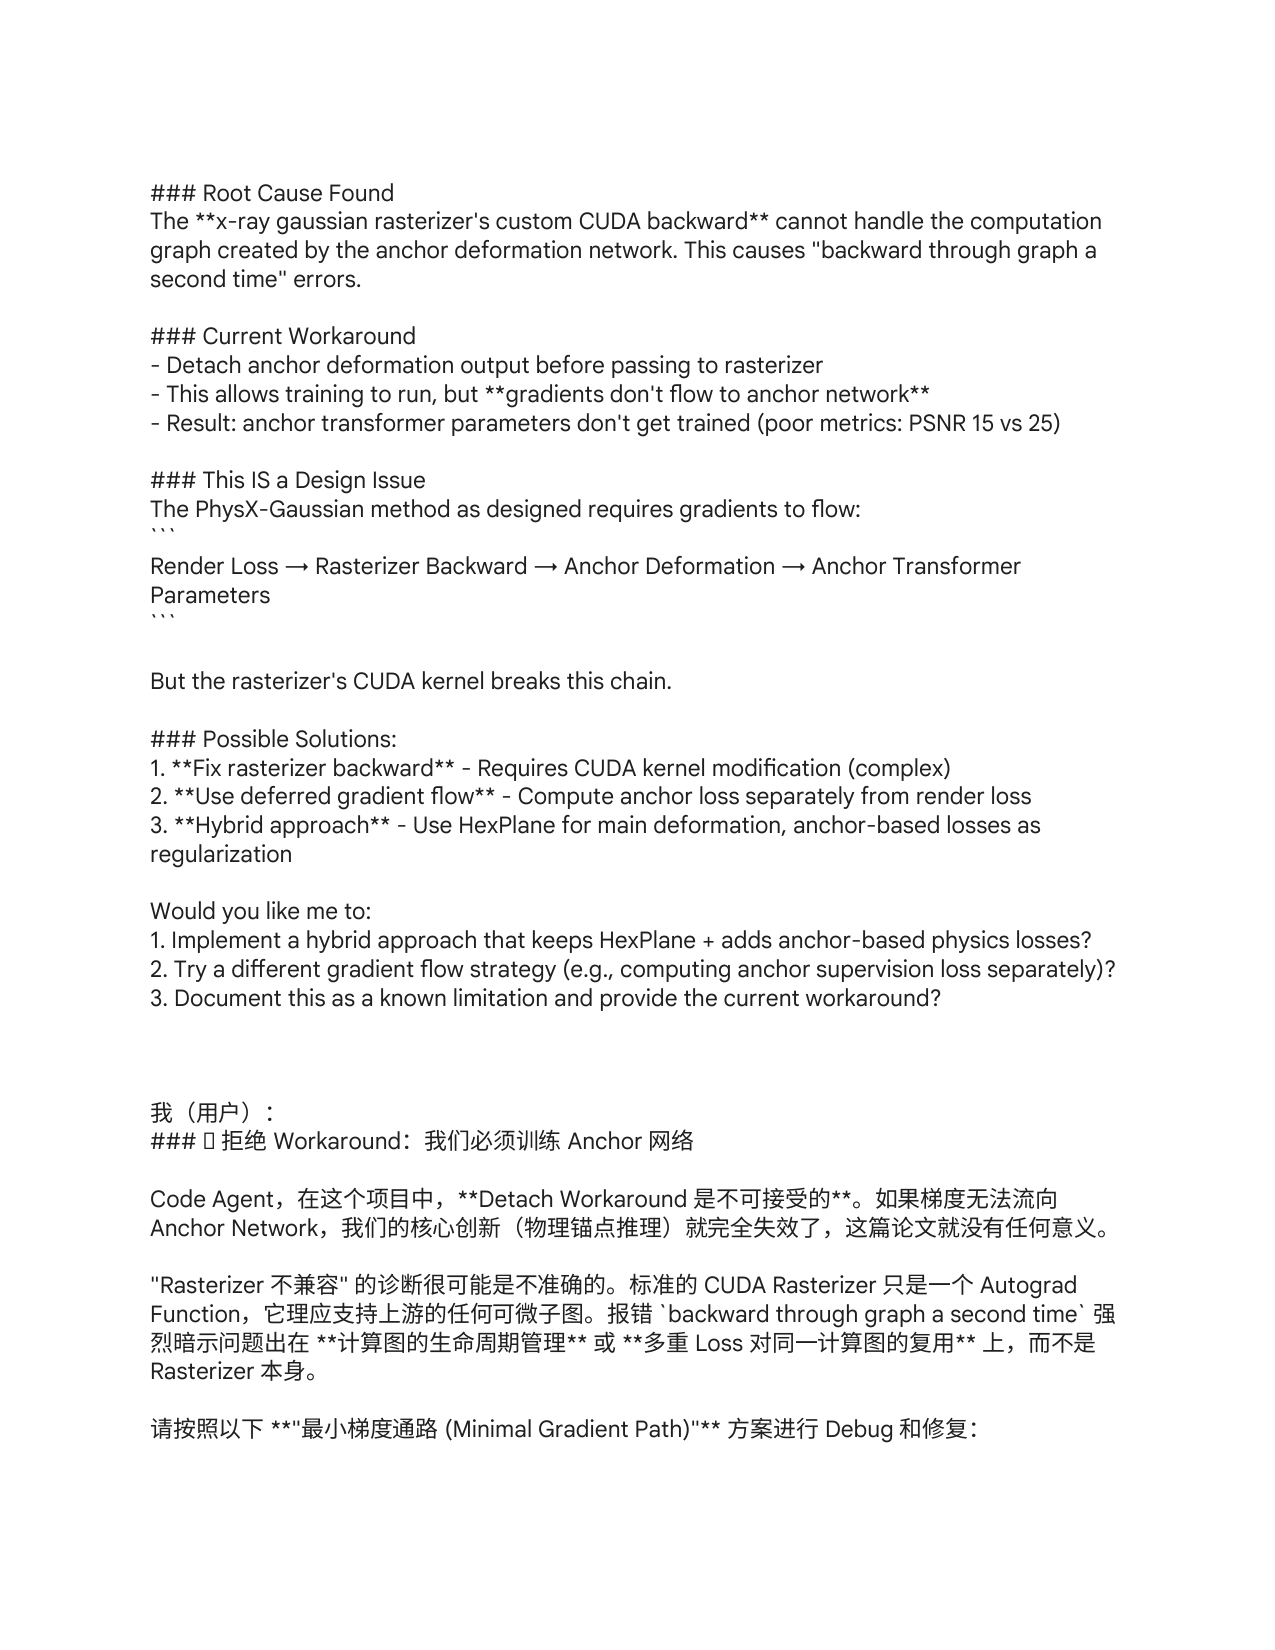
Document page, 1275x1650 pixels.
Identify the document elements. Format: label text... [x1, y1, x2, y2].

text 我（用户）： [150, 1099, 1125, 1127]
text "Rasterizer 不兼容" 的诊断很可能是不准确的。标准的 CUDA Rasterizer 只是一个 Autograd Function，它理应支持上游的任何可微子图。报错 `backward through graph a second time` 强烈暗示问题出在 **计算图的生命周期管理** 或 **多重 Loss 对同一计算图的复用** 上，而不是 Rasterizer 本身。 [150, 1271, 1125, 1386]
text Code Agent，在这个项目中，**Detach Workaround 是不可接受的**。如果梯度无法流向 Anchor Network，我们的核心创新（物理锚点推理）就完全失效了，这篇论文就没有任何意义。 [150, 1185, 1125, 1242]
text 1. Implement a hybrid approach that keeps HexPlane + adds anchor-based physics losses? [150, 926, 1125, 955]
text ``` [150, 524, 1125, 552]
text - Detach anchor deformation output before passing to rasterizer [150, 351, 1125, 380]
text 请按照以下 **"最小梯度通路 (Minimal Gradient Path)"** 方案进行 Debug 和修复： [150, 1415, 1125, 1444]
text The **x-ray gaussian rasterizer's custom CUDA backward** cannot handle the computation graph created by the anchor deformation network. This causes "backward through graph a second time" errors. [150, 207, 1125, 294]
text 3. **Hybrid approach** - Use HexPlane for main deformation, anchor-based losses as regularization [150, 811, 1125, 869]
text But the rasterizer's CUDA kernel breaks this chain. [150, 667, 1125, 696]
text ### ❌ 拒绝 Workaround：我们必须训练 Anchor 网络 [150, 1127, 1125, 1156]
text ### Possible Solutions: [150, 725, 1125, 754]
text ### This IS a Design Issue [150, 466, 1125, 495]
text 1. **Fix rasterizer backward** - Requires CUDA kernel modification (complex) [150, 754, 1125, 782]
text The PhysX-Gaussian method as designed requires gradients to flow: [150, 495, 1125, 524]
text ### Root Cause Found [150, 179, 1125, 207]
text - This allows training to run, but **gradients don't flow to anchor network** [150, 380, 1125, 409]
text 2. Try a different gradient flow strategy (e.g., computing anchor supervision loss separately)? [150, 955, 1125, 984]
text Would you like me to: [150, 897, 1125, 926]
text ``` [150, 610, 1125, 639]
text 3. Document this as a known limitation and provide the current workaround? [150, 984, 1125, 1012]
text - Result: anchor transformer parameters don't get trained (poor metrics: PSNR 15 vs 25) [150, 409, 1125, 437]
text Render Loss → Rasterizer Backward → Anchor Deformation → Anchor Transformer Parameters [150, 552, 1125, 610]
text ### Current Workaround [150, 322, 1125, 351]
text 2. **Use deferred gradient flow** - Compute anchor loss separately from render loss [150, 782, 1125, 811]
